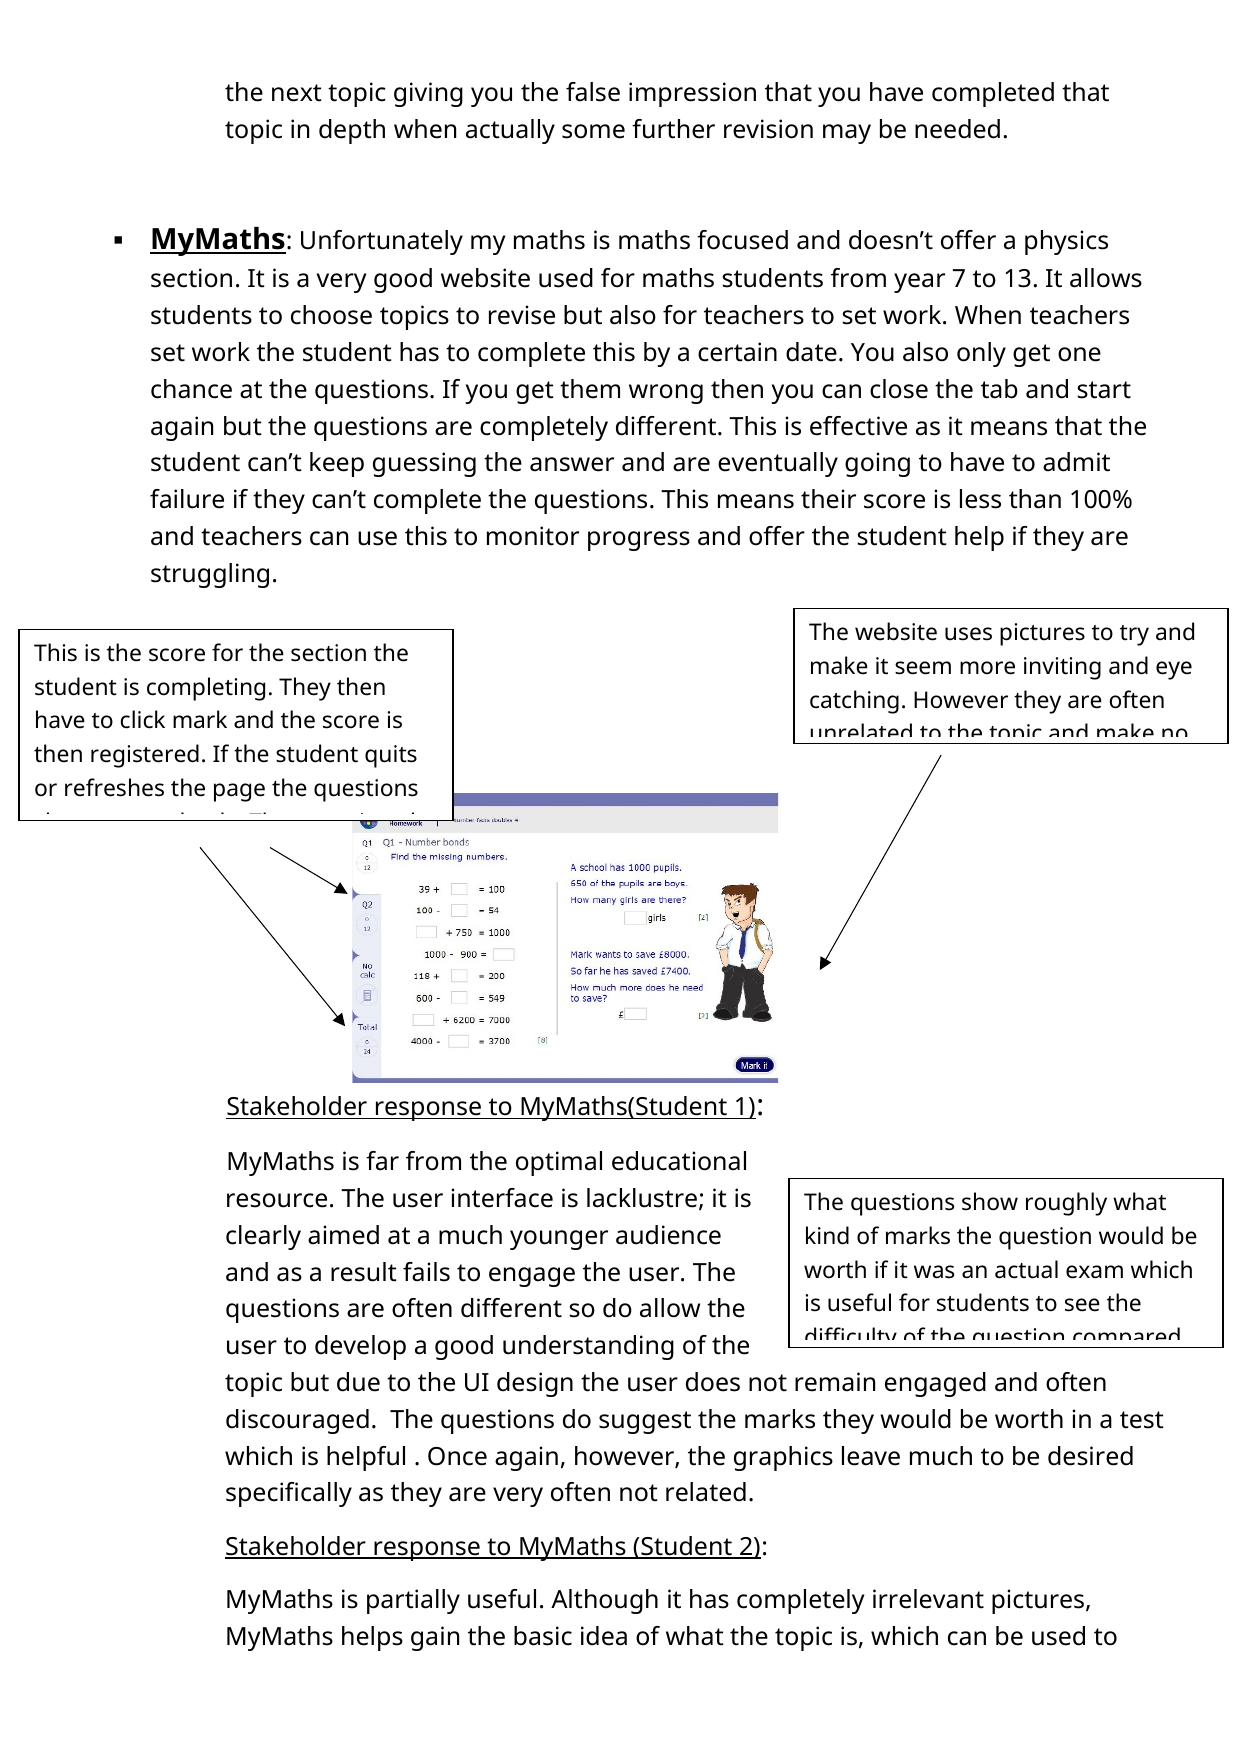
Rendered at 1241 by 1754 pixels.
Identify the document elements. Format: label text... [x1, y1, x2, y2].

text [225, 1582, 1165, 1653]
list MyMaths: Unfortunately my maths is maths focused and doesn’t offer a physics section. It is a very good website used for maths students from year 7 to 13. It allows students to choose topics to revise but also for teachers to set work. When teachers set work the student has to complete this by a certain date. You also only get one chance at the questions. If you get them wrong then you can close the tab and start again but the questions are completely different. This is effective as it means that the student can’t keep guessing the answer and are eventually going to have to admit failure if they can’t complete the questions. This means their score is less than 100% and teachers can use this to monitor progress and offer the student help if they are struggling. [112, 219, 1165, 589]
text Stakeholder response to MyMaths(Student 1): [75, 1084, 1165, 1124]
picture [352, 793, 779, 1083]
text MyMaths is far from the optimal educational resource. The user interface is lacklustre; it is clearly aimed at a much younger audience and as a result fails to engage the user. The questions are often different so do allow the user to develop a good understanding of the topic but due to the UI design the user does not remain engaged and often discouraged. The questions do suggest the marks they would be worth in a test which is helpful . Once again, however, the graphics leave much to be desired specifically as they are very often not related. [225, 1144, 1165, 1509]
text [225, 75, 1165, 146]
text Stakeholder response to MyMaths (Student 2): [225, 1528, 1165, 1562]
